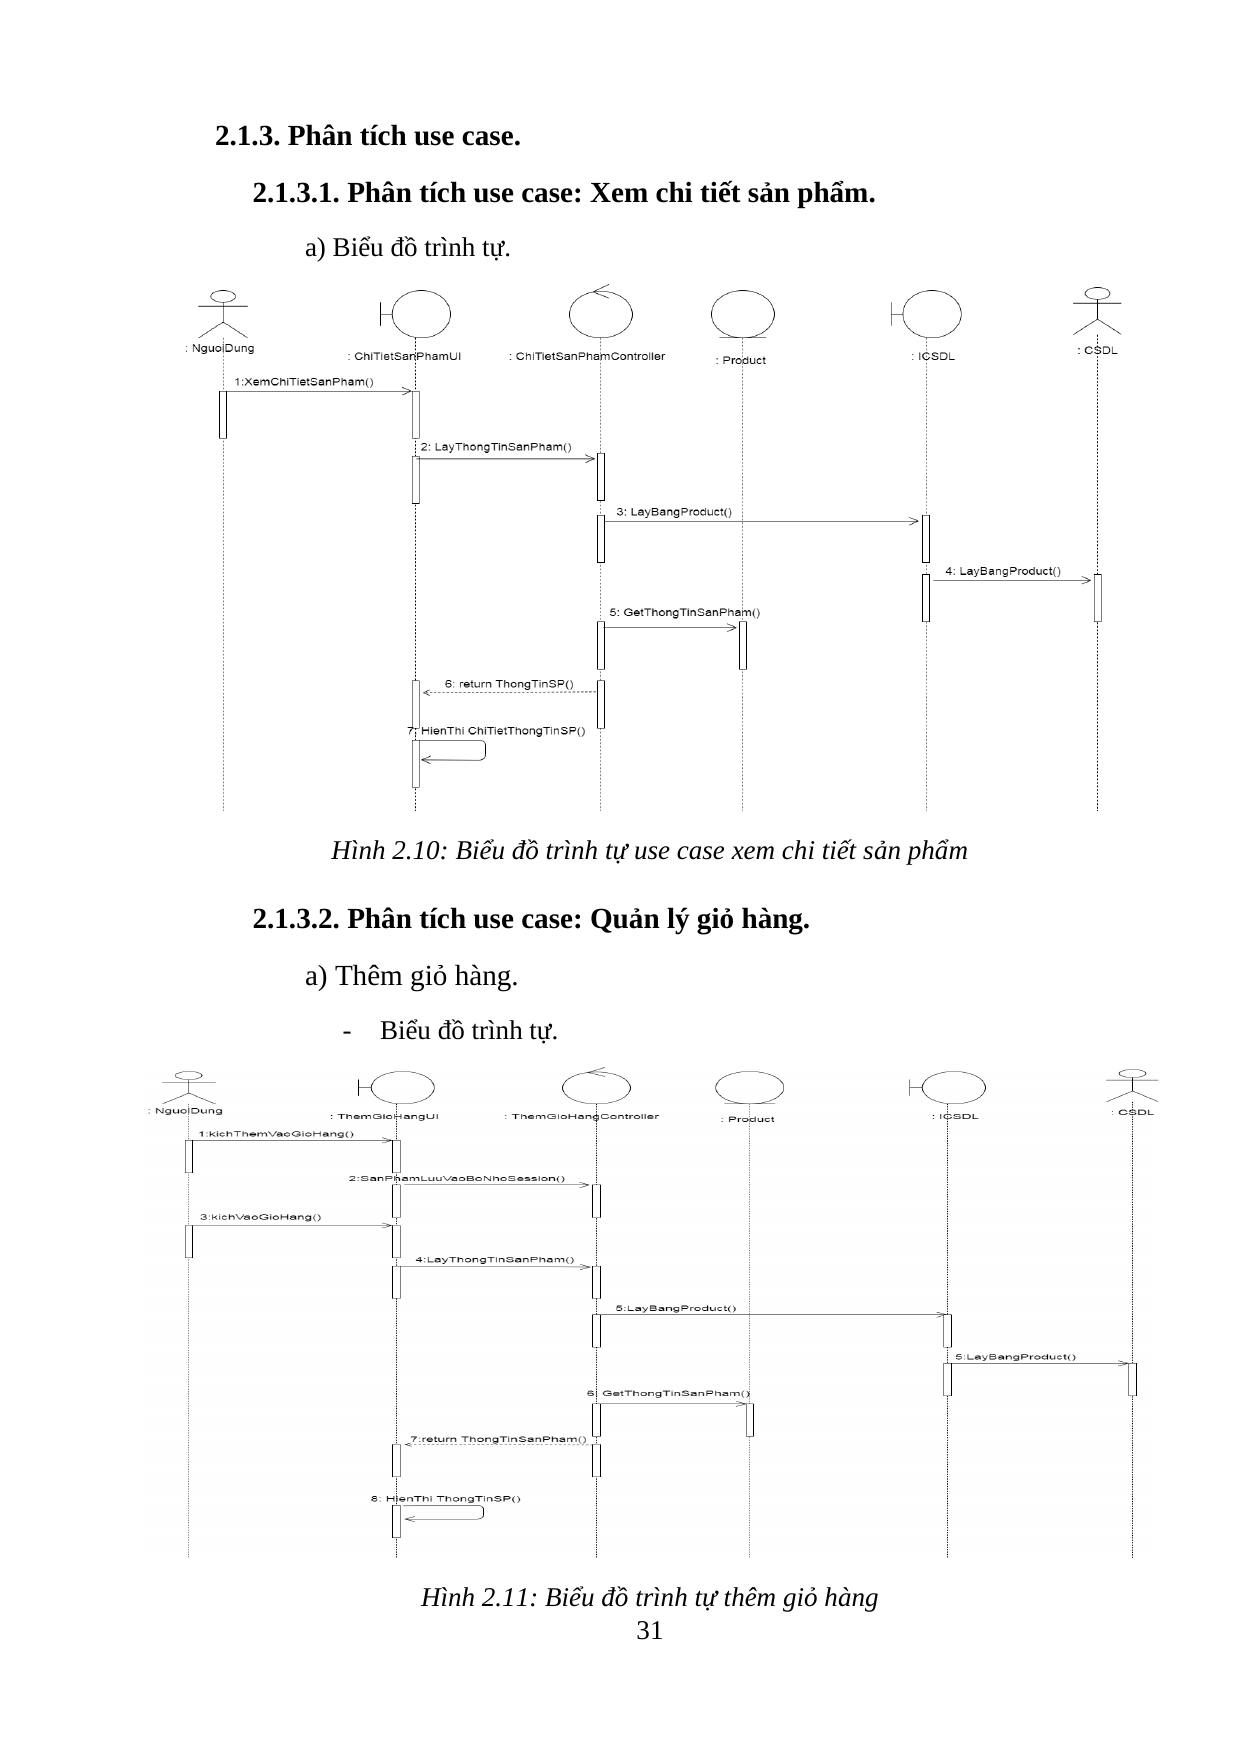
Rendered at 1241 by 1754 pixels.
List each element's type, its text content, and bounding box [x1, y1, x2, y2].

picture [139, 1067, 1159, 1558]
picture [177, 284, 1122, 811]
subtitle 2.1.3.2. Phân tích use case: Quản lý giỏ hàng. [252, 901, 1122, 935]
subtitle 2.1.3.1. Phân tích use case: Xem chi tiết sản phẩm. [252, 175, 1122, 208]
subtitle 2.1.3. Phân tích use case. [215, 118, 1122, 152]
subtitle Biểu đồ trình tự. [342, 1014, 1122, 1046]
text Hình 2.11: Biểu đồ trình tự thêm giỏ hàng [177, 1581, 1122, 1612]
text Hình 2.10: Biểu đồ trình tự use case xem chi tiết sản phẩm [177, 834, 1122, 865]
subtitle Biểu đồ trình tự. [305, 231, 1122, 262]
subtitle Thêm giỏ hàng. [305, 958, 1122, 991]
